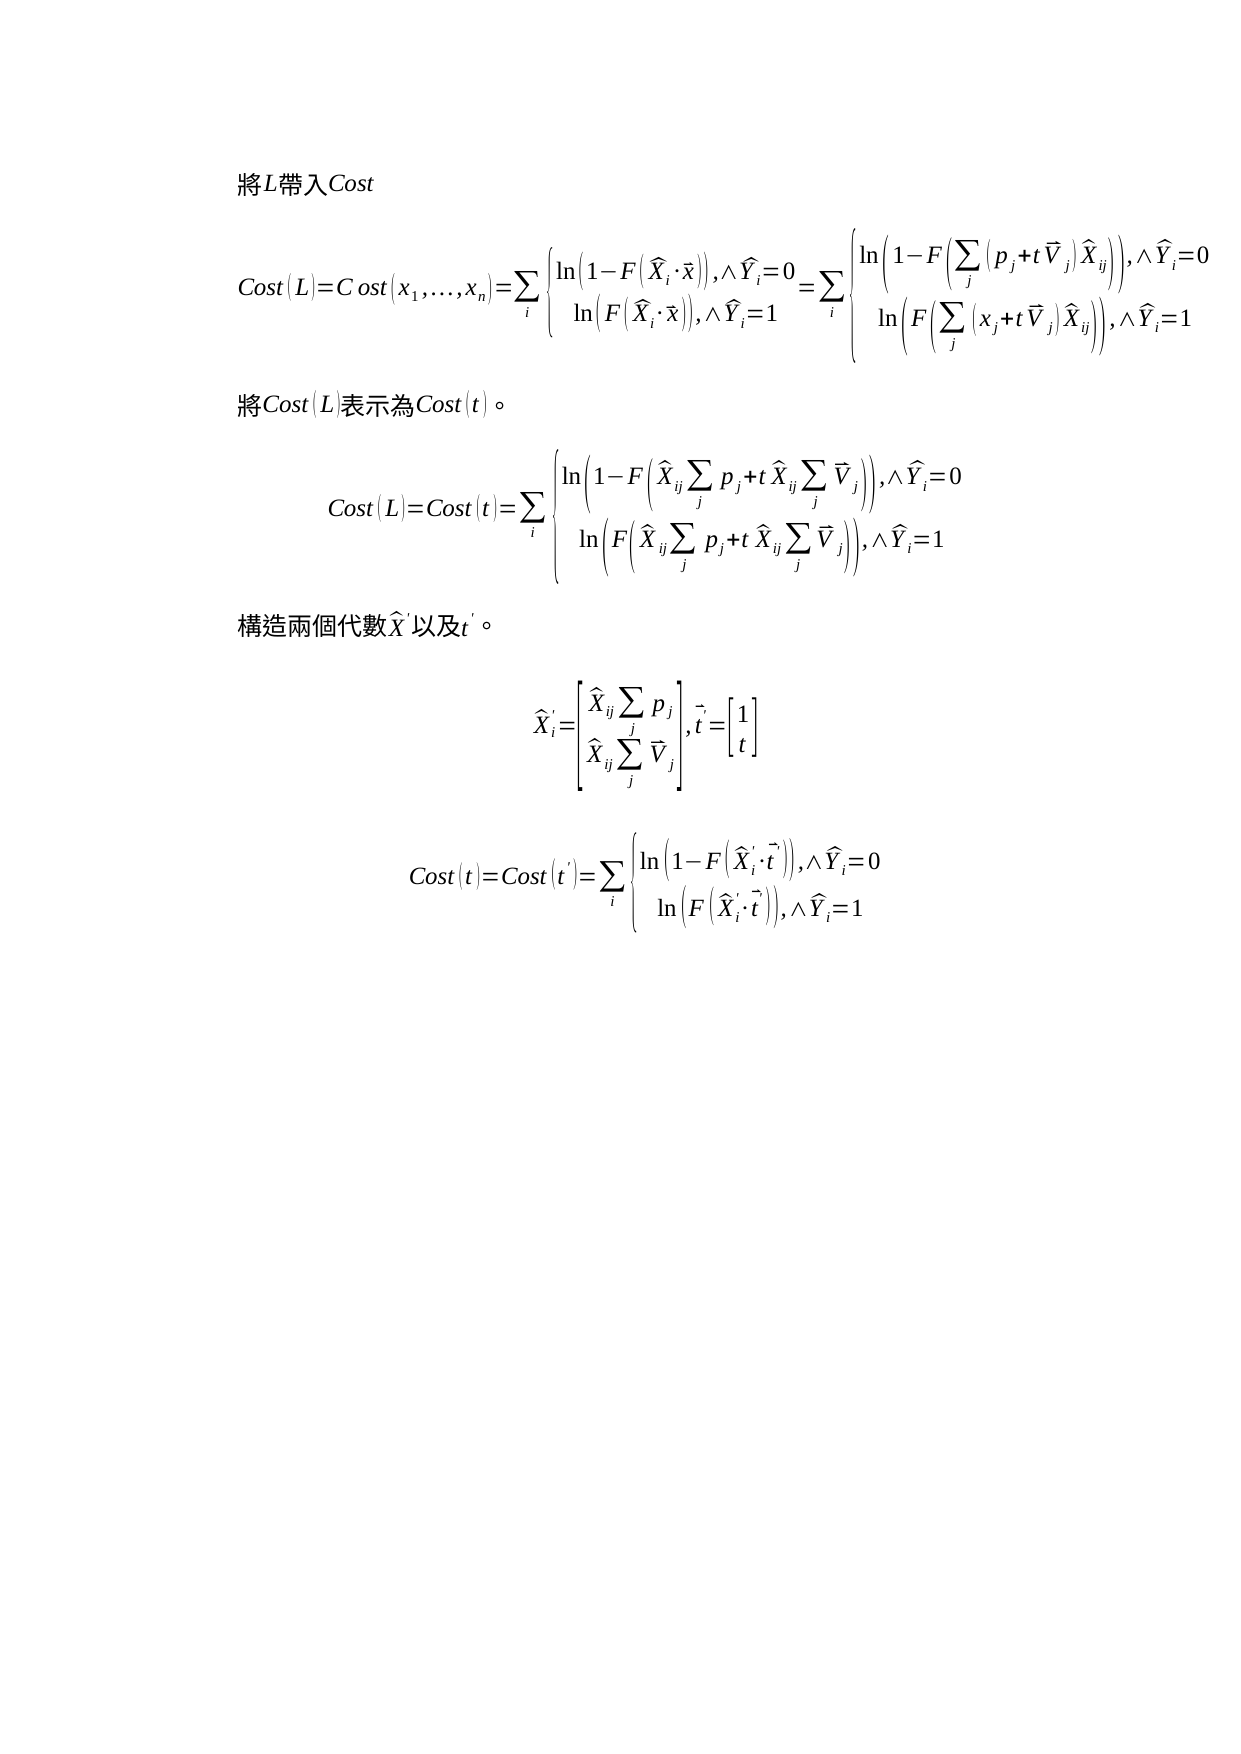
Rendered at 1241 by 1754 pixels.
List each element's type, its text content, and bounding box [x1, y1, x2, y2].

text 將表示為。 [187, 385, 1053, 423]
text 構造兩個代數以及。 [187, 606, 1053, 644]
text 將帶入 [187, 164, 1053, 202]
